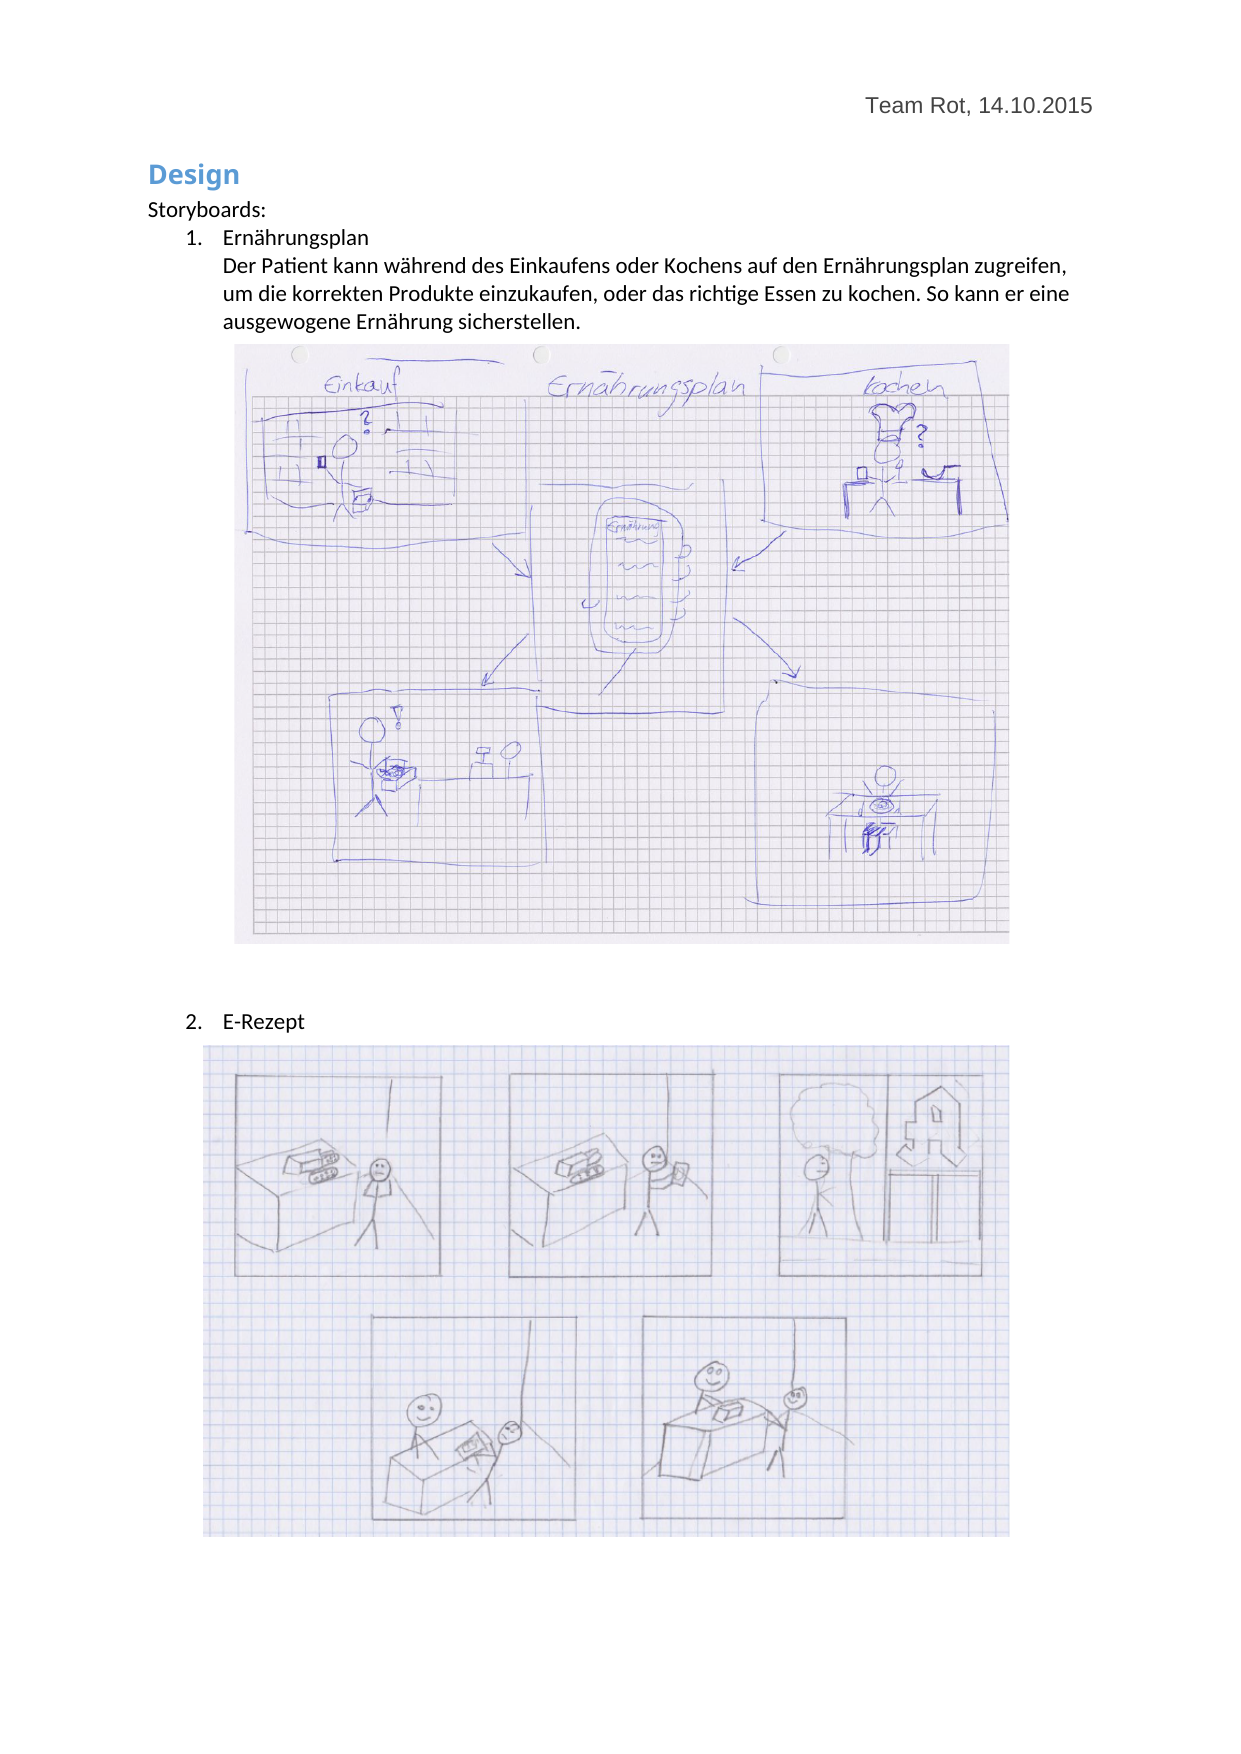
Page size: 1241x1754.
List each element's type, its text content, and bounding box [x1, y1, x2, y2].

list Ernährungsplan Der Patient kann während des Einkaufens oder Kochens auf den Ernährungsplan zugreifen, um die korrekten Produkte einzukaufen, oder das richtige Essen zu kochen. So kann er eine ausgewogene Ernährung sicherstellen. [185, 223, 1093, 335]
subtitle Design [148, 155, 1093, 192]
text Storyboards: [148, 195, 1093, 223]
list E-Rezept [185, 1007, 1093, 1036]
picture [234, 344, 1010, 944]
picture [203, 1045, 1010, 1537]
